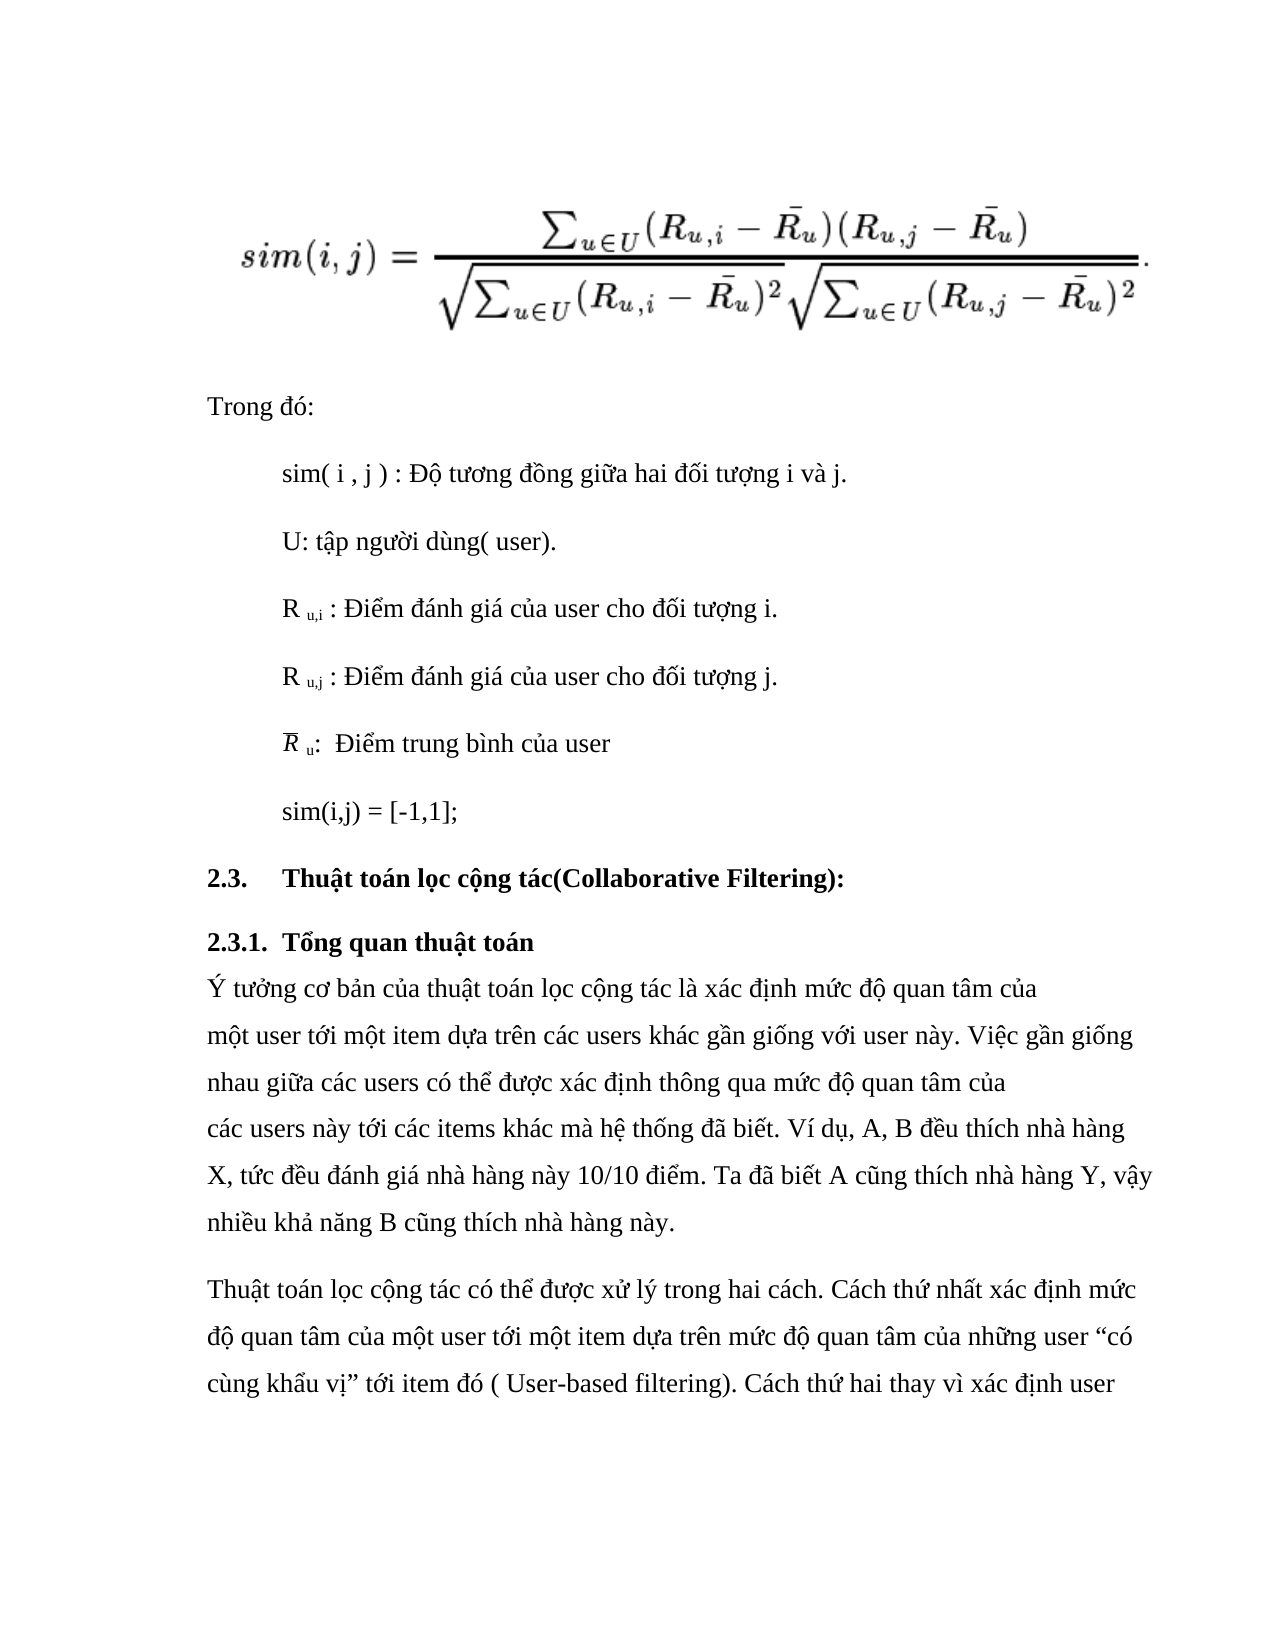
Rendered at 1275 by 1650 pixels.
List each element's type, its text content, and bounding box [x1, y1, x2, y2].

text Ý tưởng cơ bản của thuật toán lọc cộng tác là xác định mức độ quan tâm của một user tới một item dựa trên các users khác gần giống với user này. Việc gần giống nhau giữa các users có thể được xác định thông qua mức độ quan tâm của các users này tới các items khác mà hệ thống đã biết. Ví dụ, A, B đều thích nhà hàng X, tức đều đánh giá nhà hàng này 10/10 điểm. Ta đã biết A cũng thích nhà hàng Y, vậy nhiều khả năng B cũng thích nhà hàng này. [207, 973, 1157, 1237]
text sim(i,j) = [-1,1]; [207, 795, 1157, 826]
text sim( i , j ) : Độ tương đồng giữa hai đối tượng i và j. [207, 458, 1157, 489]
text Trong đó: [207, 390, 1157, 421]
text u: Điểm trung bình của user [282, 728, 1157, 759]
text R u,i : Điểm đánh giá của user cho đối tượng i. [282, 593, 1157, 624]
text R u,j : Điểm đánh giá của user cho đối tượng j. [282, 660, 1157, 691]
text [207, 1273, 1157, 1398]
subtitle Tổng quan thuật toán [207, 926, 1157, 957]
picture [206, 177, 1178, 354]
list Thuật toán lọc cộng tác(Collaborative Filtering): [207, 863, 1157, 894]
text U: tập người dùng( user). [282, 525, 1157, 556]
